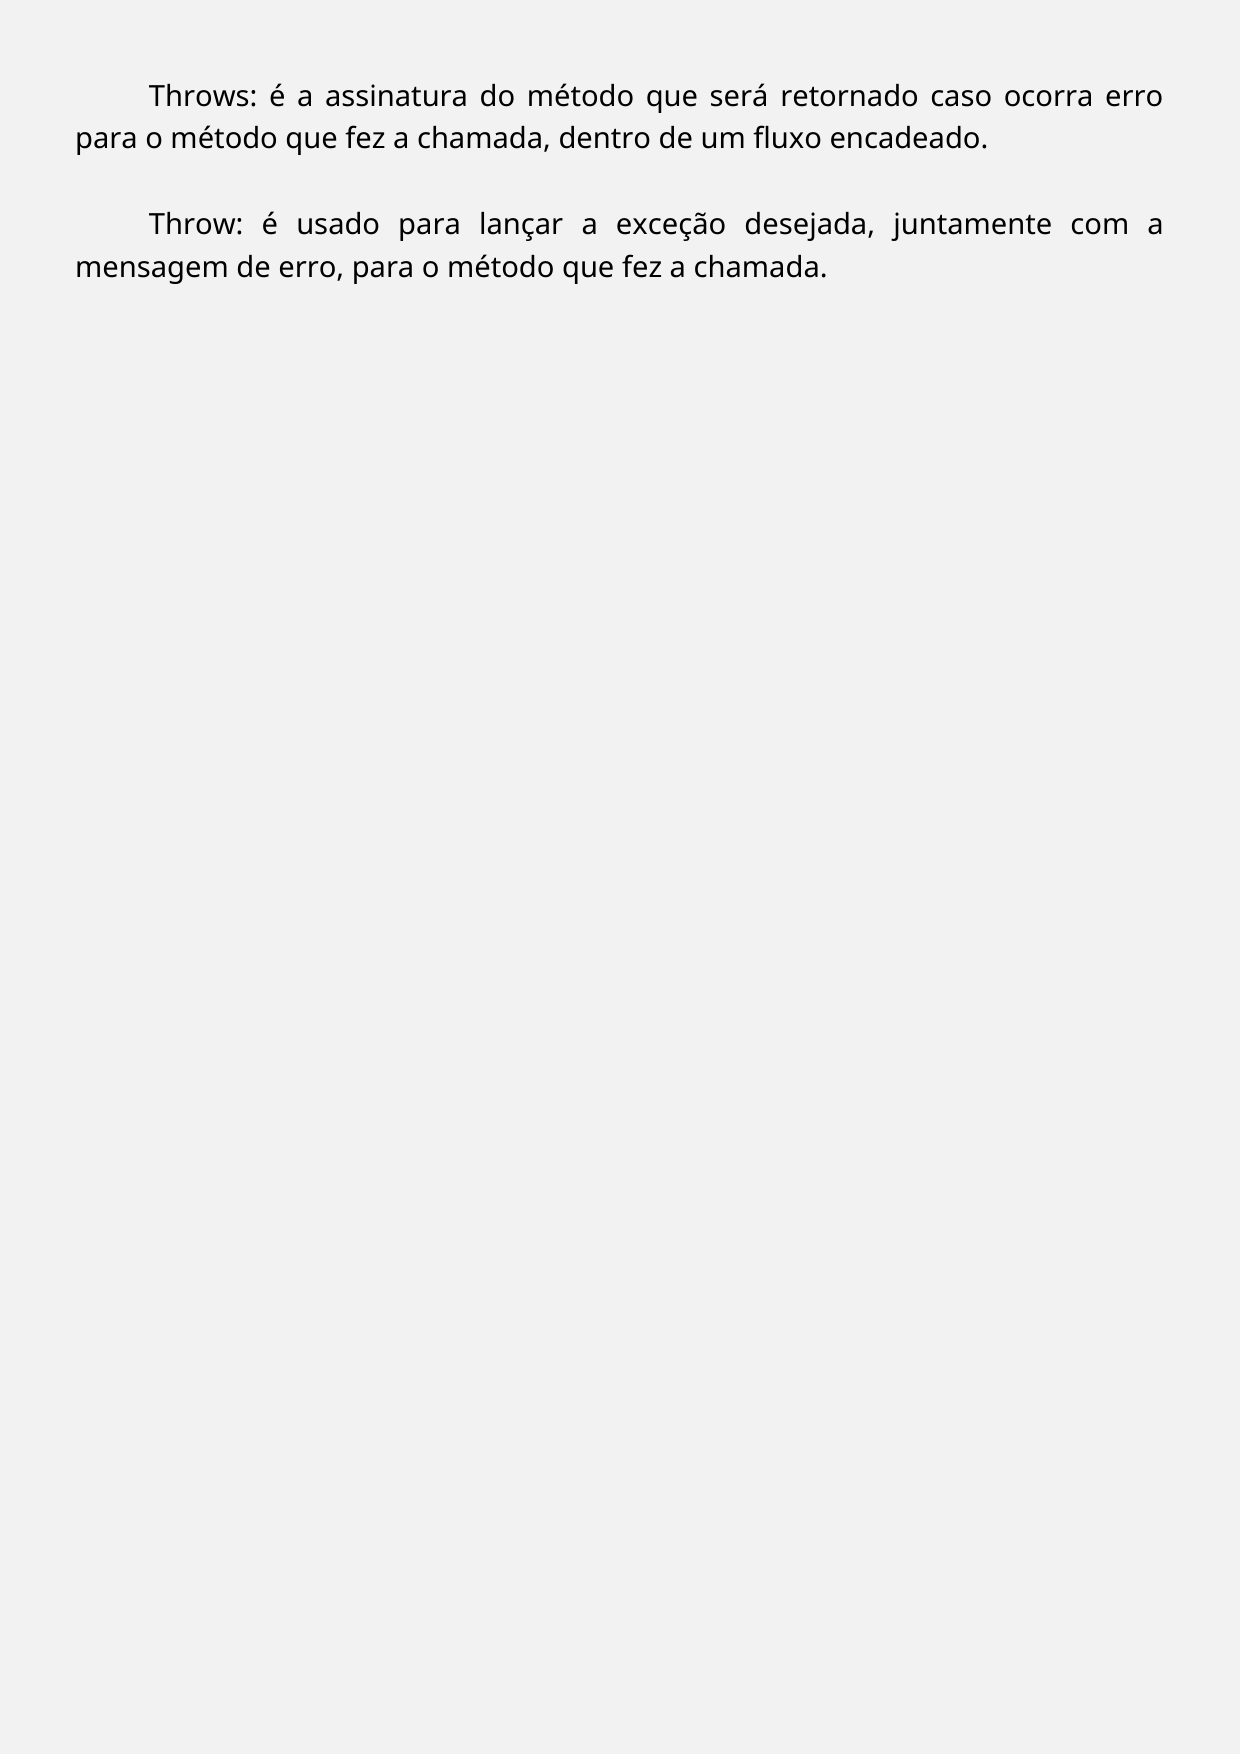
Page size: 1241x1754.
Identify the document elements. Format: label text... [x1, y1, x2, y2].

text Throws: é a assinatura do método que será retornado caso ocorra erro para o método que fez a chamada, dentro de um fluxo encadeado. [75, 75, 1165, 157]
text Throw: é usado para lançar a exceção desejada, juntamente com a mensagem de erro, para o método que fez a chamada. [75, 203, 1165, 286]
